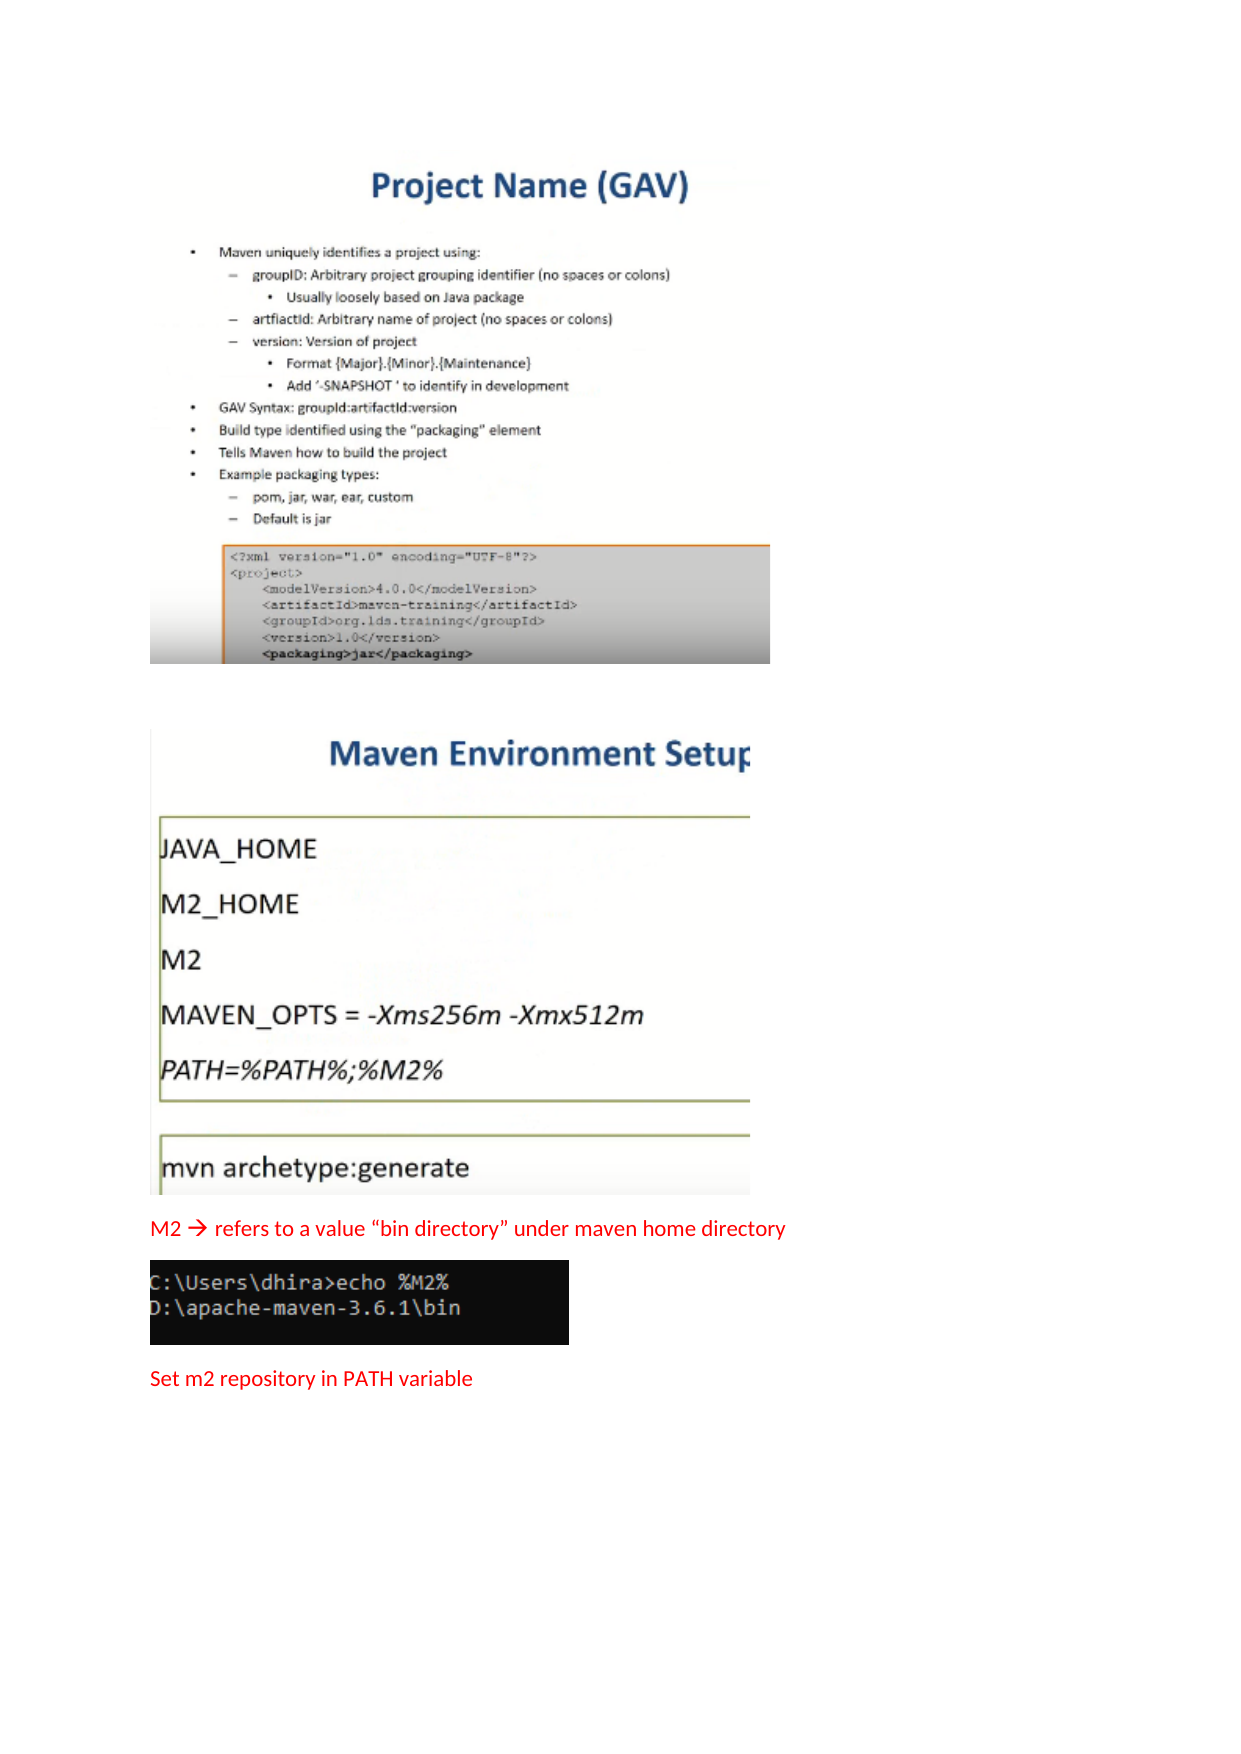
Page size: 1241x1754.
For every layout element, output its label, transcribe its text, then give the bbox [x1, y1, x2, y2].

text Set m2 repository in PATH variable [150, 1364, 1090, 1392]
picture [150, 729, 750, 1195]
text M2 refers to a value “bin directory” under maven home directory [150, 1214, 1090, 1242]
picture [150, 1260, 569, 1345]
picture [150, 150, 771, 664]
